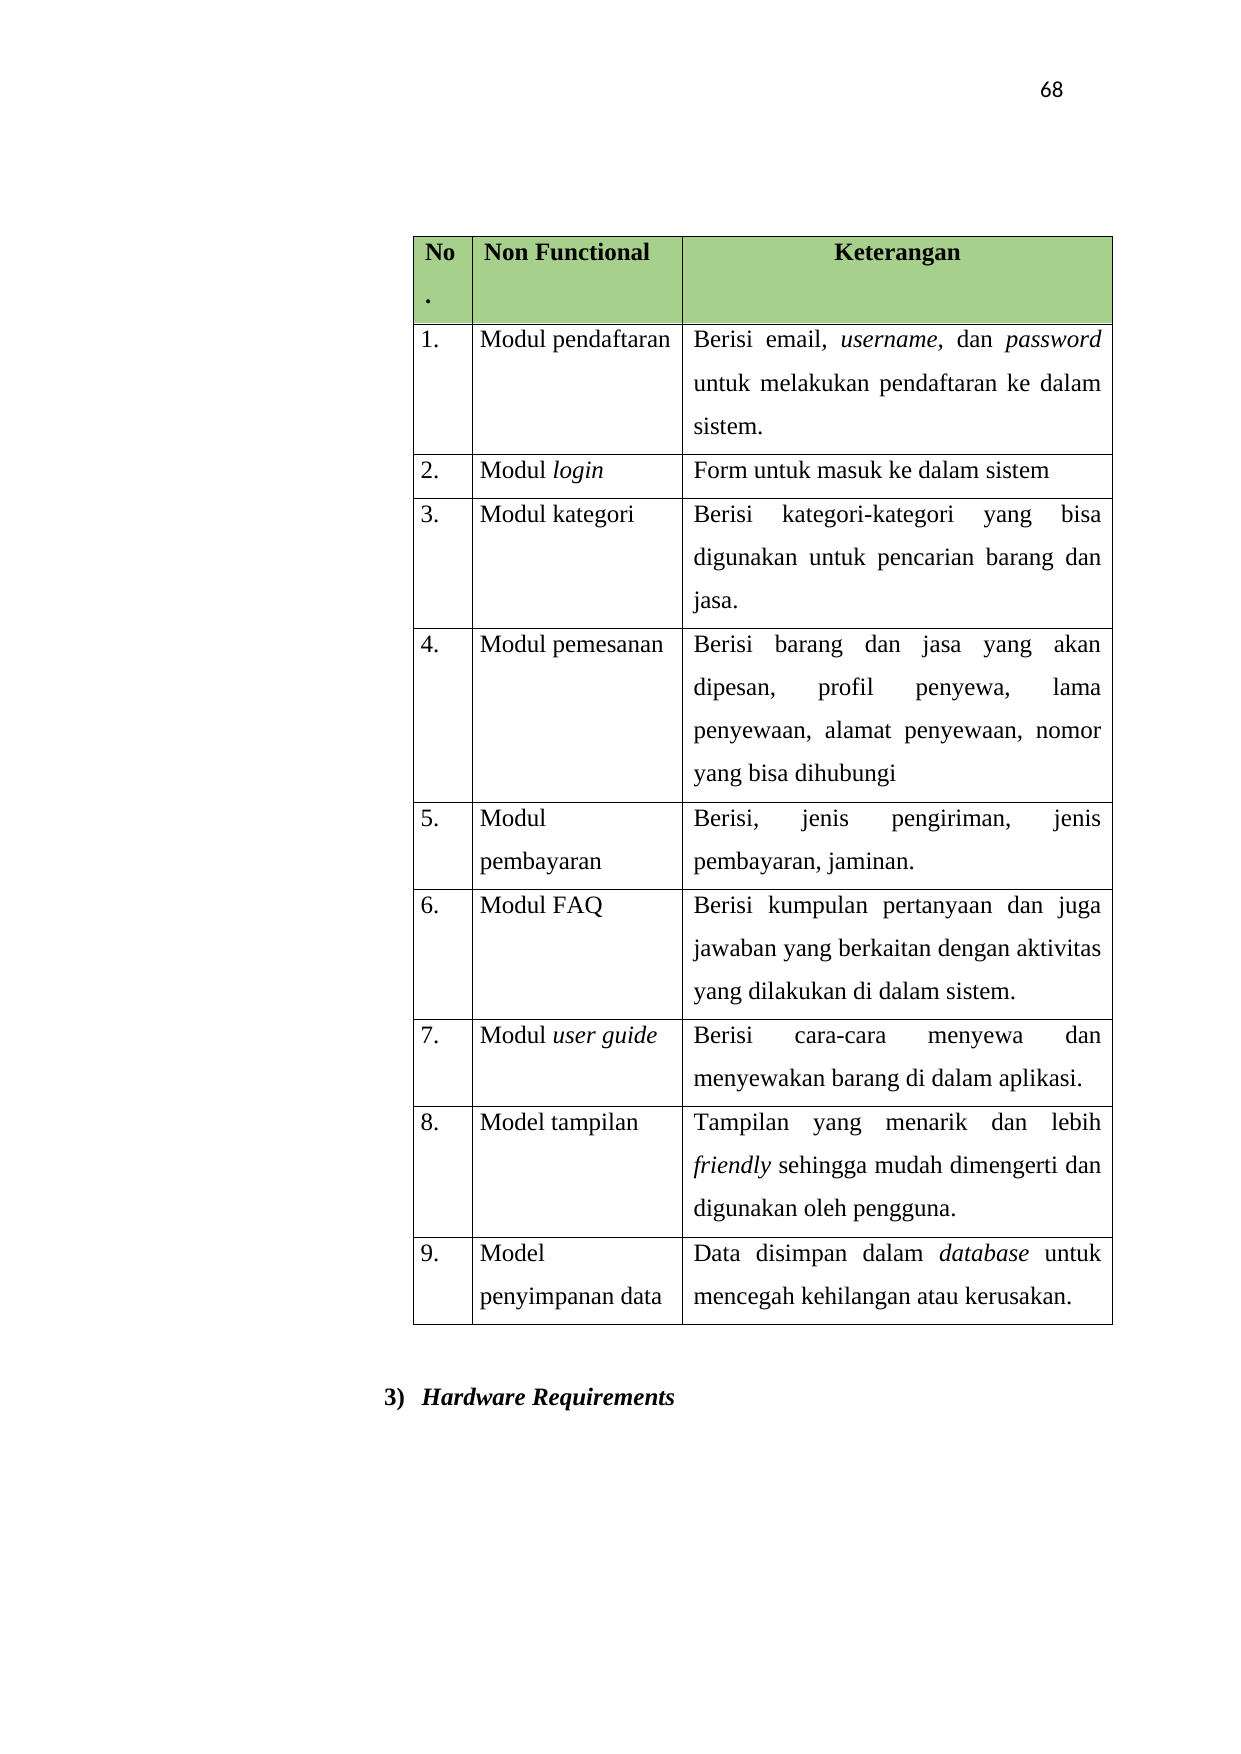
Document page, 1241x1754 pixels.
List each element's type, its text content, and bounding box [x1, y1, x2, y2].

table_header Non Functional [473, 237, 682, 323]
table_cell Tampilan yang menarik dan lebih friendly sehingga mudah dimengerti dan digunakan oleh pengguna. [683, 1107, 1112, 1237]
table_cell Modul pembayaran [473, 803, 682, 889]
table_cell Modul FAQ [473, 890, 682, 1019]
table_cell Modul kategori [473, 499, 682, 628]
table_cell Modul login [473, 455, 682, 498]
table_cell Modul pendaftaran [473, 325, 682, 454]
table_cell [414, 1020, 472, 1106]
table_cell Modul pemesanan [473, 629, 682, 802]
table_cell Modul user guide [473, 1020, 682, 1106]
table_cell Berisi cara-cara menyewa dan menyewakan barang di dalam aplikasi. [683, 1020, 1112, 1106]
table_cell Berisi kategori-kategori yang bisa digunakan untuk pencarian barang dan jasa. [683, 499, 1112, 628]
table_cell [414, 325, 472, 454]
table_cell Form untuk masuk ke dalam sistem [683, 455, 1112, 498]
table_cell [414, 1107, 472, 1237]
table_cell [414, 1238, 472, 1324]
table_cell Berisi, jenis pengiriman, jenis pembayaran, jaminan. [683, 803, 1112, 889]
table_cell [414, 629, 472, 802]
table_cell Berisi kumpulan pertanyaan dan juga jawaban yang berkaitan dengan aktivitas yang dilakukan di dalam sistem. [683, 890, 1112, 1019]
table_header Keterangan [683, 237, 1112, 323]
table_cell Model tampilan [473, 1107, 682, 1237]
table_header No. [414, 237, 472, 323]
table_cell [414, 499, 472, 628]
list Hardware Requirements [384, 1382, 1063, 1411]
table_cell [414, 803, 472, 889]
table_cell Data disimpan dalam database untuk mencegah kehilangan atau kerusakan. [683, 1238, 1112, 1324]
table_cell Berisi email, username, dan password untuk melakukan pendaftaran ke dalam sistem. [683, 325, 1112, 454]
table_cell [414, 890, 472, 1019]
table_cell Berisi barang dan jasa yang akan dipesan, profil penyewa, lama penyewaan, alamat penyewaan, nomor yang bisa dihubungi [683, 629, 1112, 802]
table_cell Model penyimpanan data [473, 1238, 682, 1324]
table_cell [414, 455, 472, 498]
